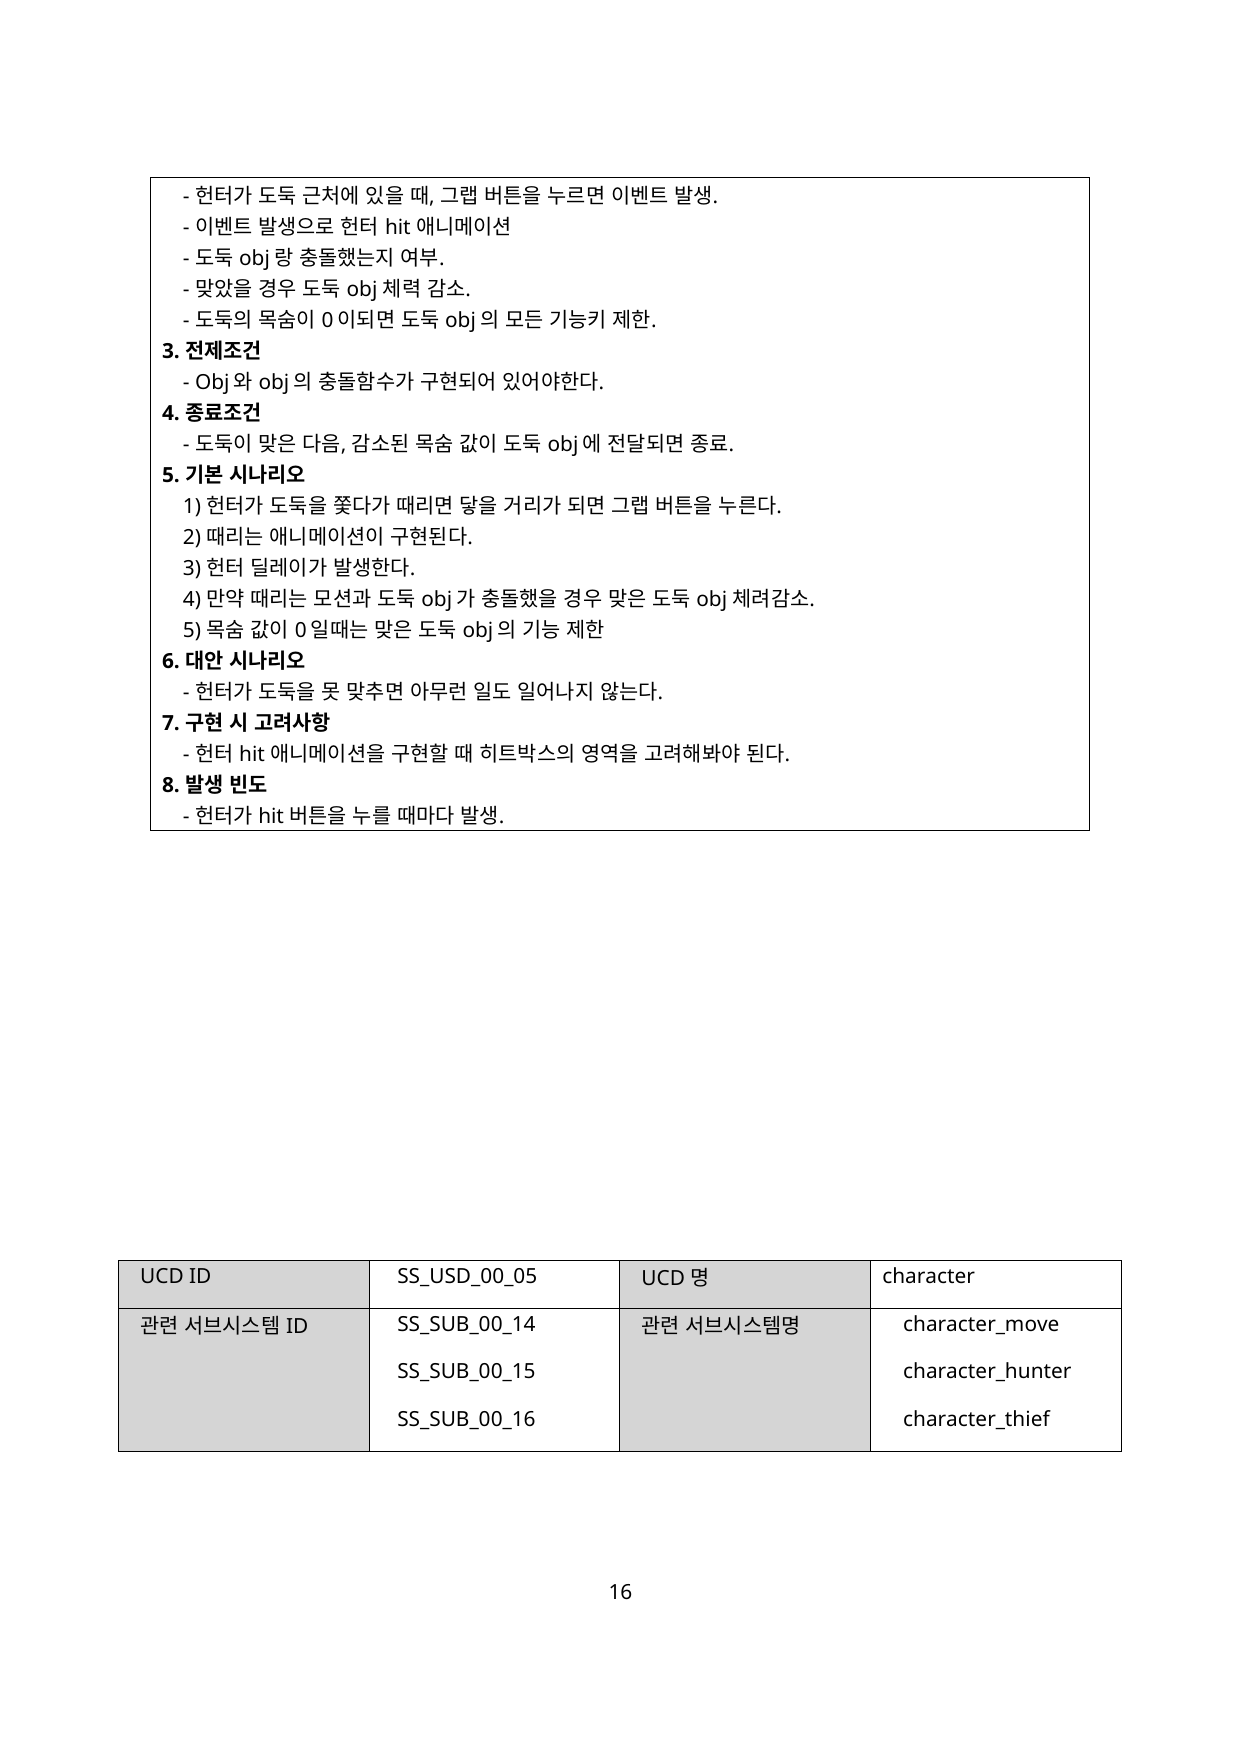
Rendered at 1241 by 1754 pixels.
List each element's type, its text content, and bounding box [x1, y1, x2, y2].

table_cell 관련 서브시스템명 [620, 1309, 870, 1451]
table_header character [871, 1261, 1121, 1308]
table_header SS_USD_00_05 [370, 1261, 619, 1308]
table_header UCD ID [119, 1261, 369, 1308]
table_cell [151, 178, 1089, 830]
table_cell 관련 서브시스템 ID [119, 1309, 369, 1451]
table_cell character_move character_hunter character_thief [871, 1309, 1121, 1451]
table_header UCD 명 [620, 1261, 870, 1308]
table_cell SS_SUB_00_14 SS_SUB_00_15 SS_SUB_00_16 [370, 1309, 619, 1451]
